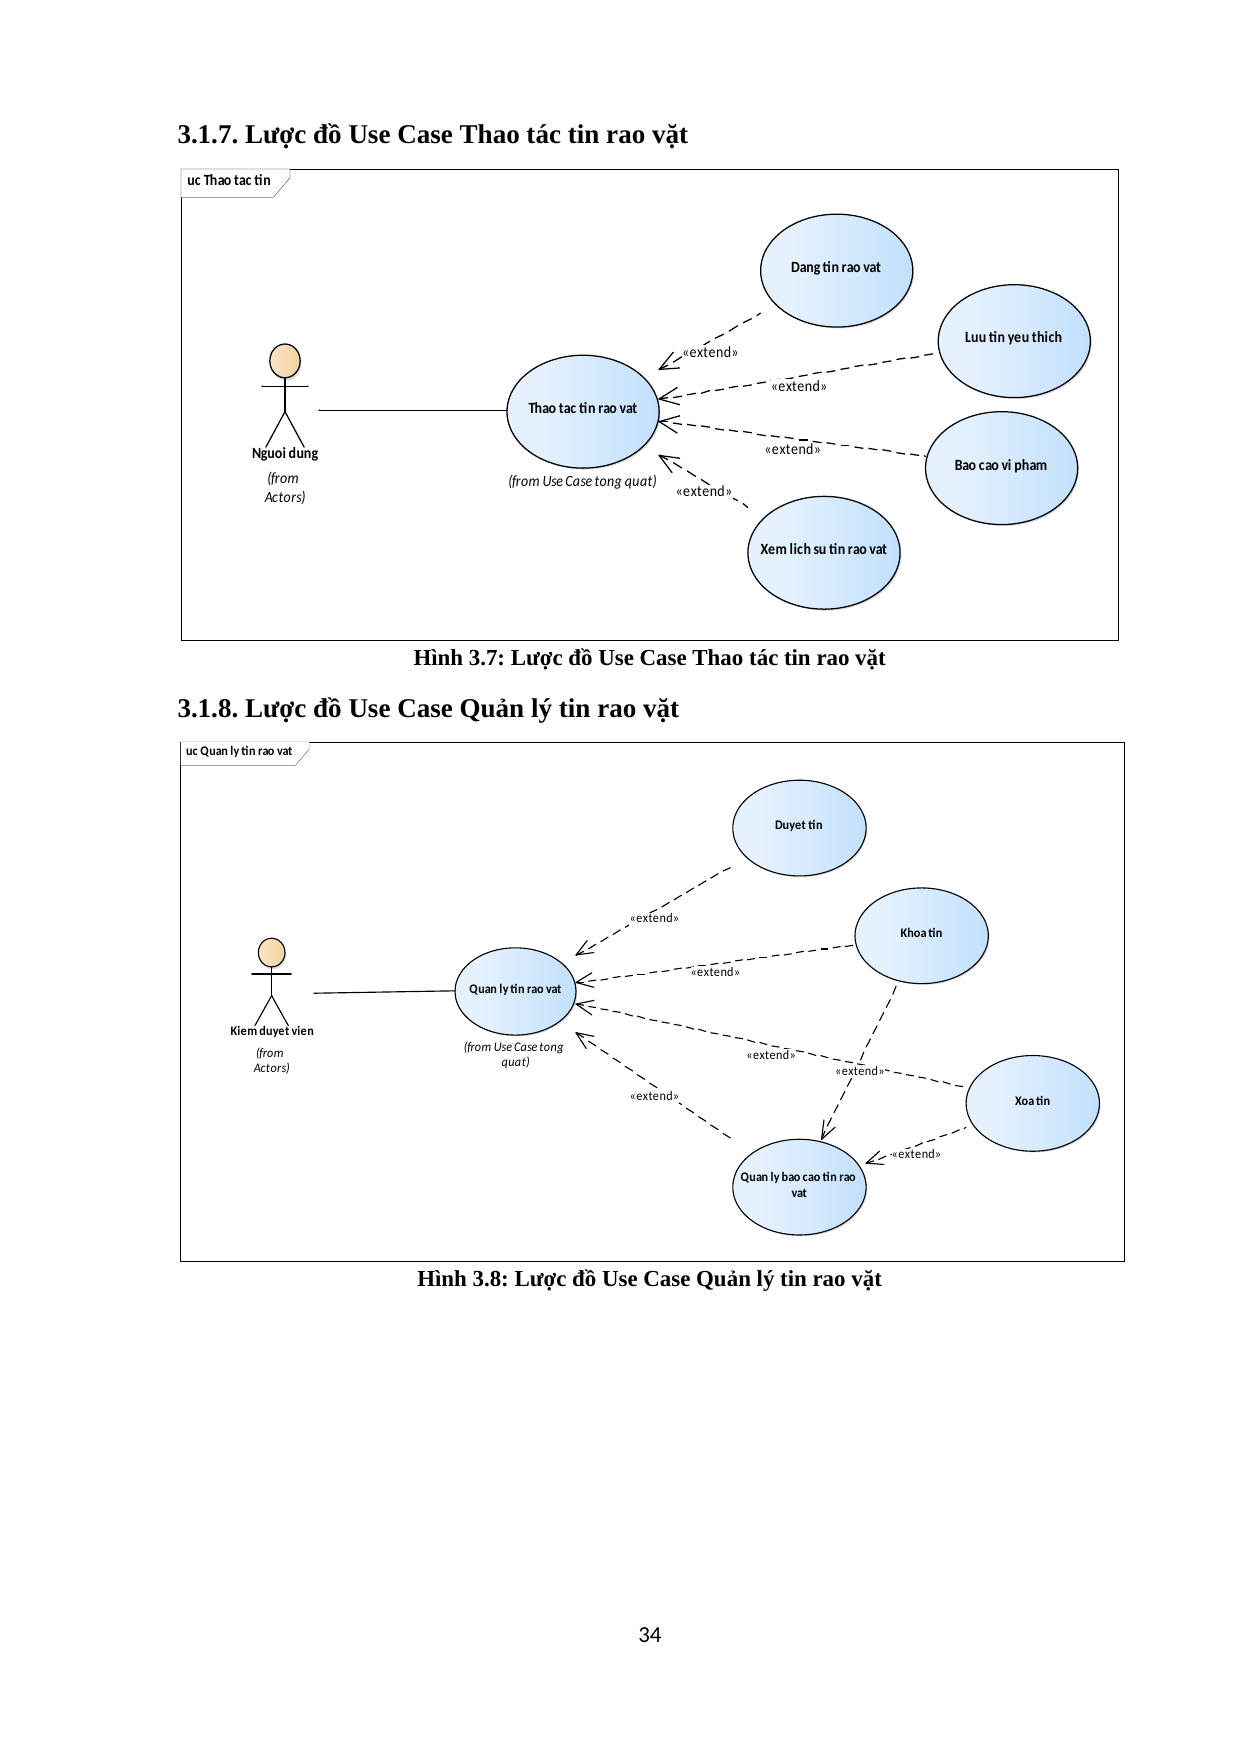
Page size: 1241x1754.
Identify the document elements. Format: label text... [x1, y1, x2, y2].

text Hình 3.8: Lược đồ Use Case Quản lý tin rao vặt [177, 738, 1122, 1291]
subtitle 3.1.7. Lược đồ Use Case Thao tác tin rao vặt [177, 118, 1122, 149]
text Hình 3.7: Lược đồ Use Case Thao tác tin rao vặt [177, 165, 1122, 671]
subtitle 3.1.8. Lược đồ Use Case Quản lý tin rao vặt [177, 692, 1122, 723]
